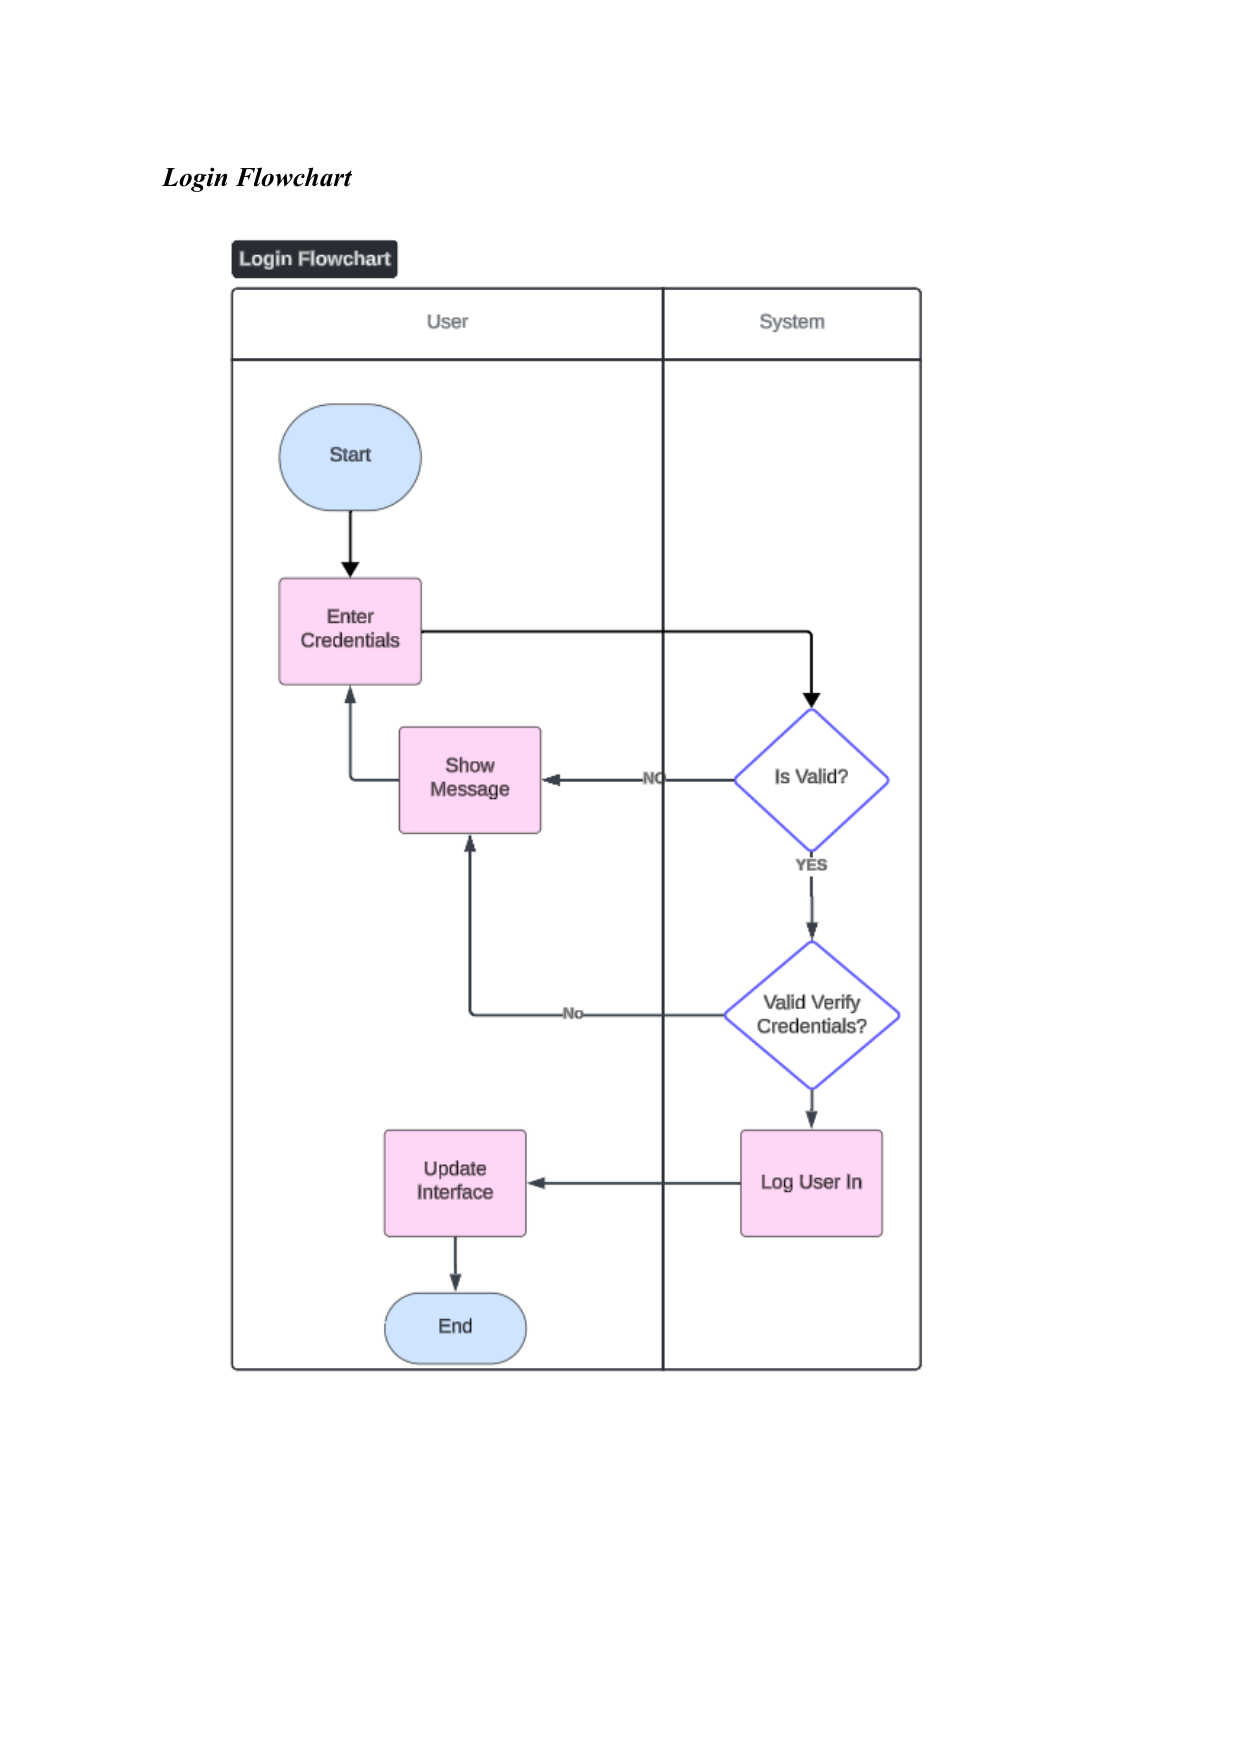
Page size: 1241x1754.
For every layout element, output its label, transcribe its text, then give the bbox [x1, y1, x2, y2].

text Login Flowchart [103, 162, 1090, 192]
